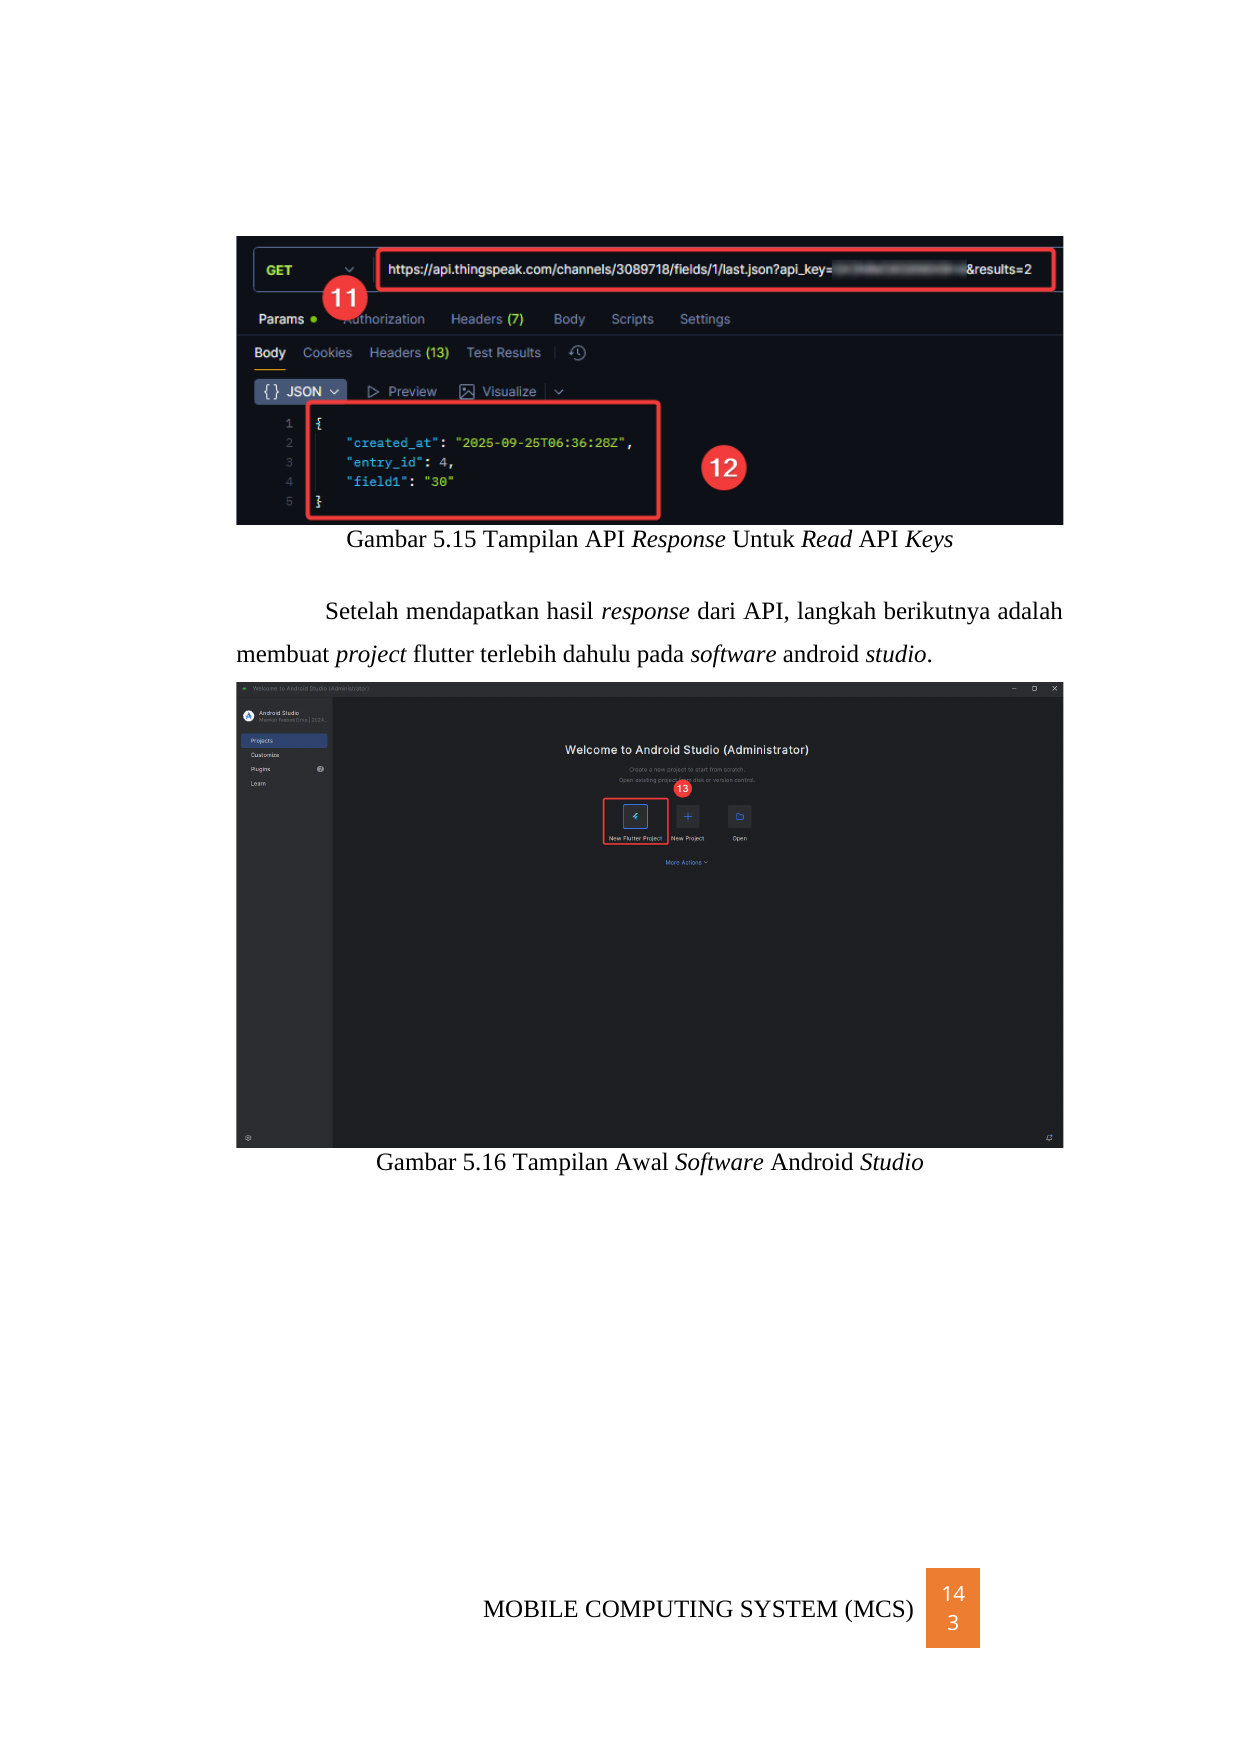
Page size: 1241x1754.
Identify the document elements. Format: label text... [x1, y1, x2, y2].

picture [236, 236, 1064, 525]
picture [236, 682, 1064, 1148]
text Gambar 5.15 Tampilan API Response Untuk Read API Keys [236, 525, 1063, 553]
text Gambar 5.16 Tampilan Awal Software Android Studio [236, 1148, 1063, 1176]
text Setelah mendapatkan hasil response dari API, langkah berikutnya adalah membuat project flutter terlebih dahulu pada software android studio. [236, 596, 1063, 668]
